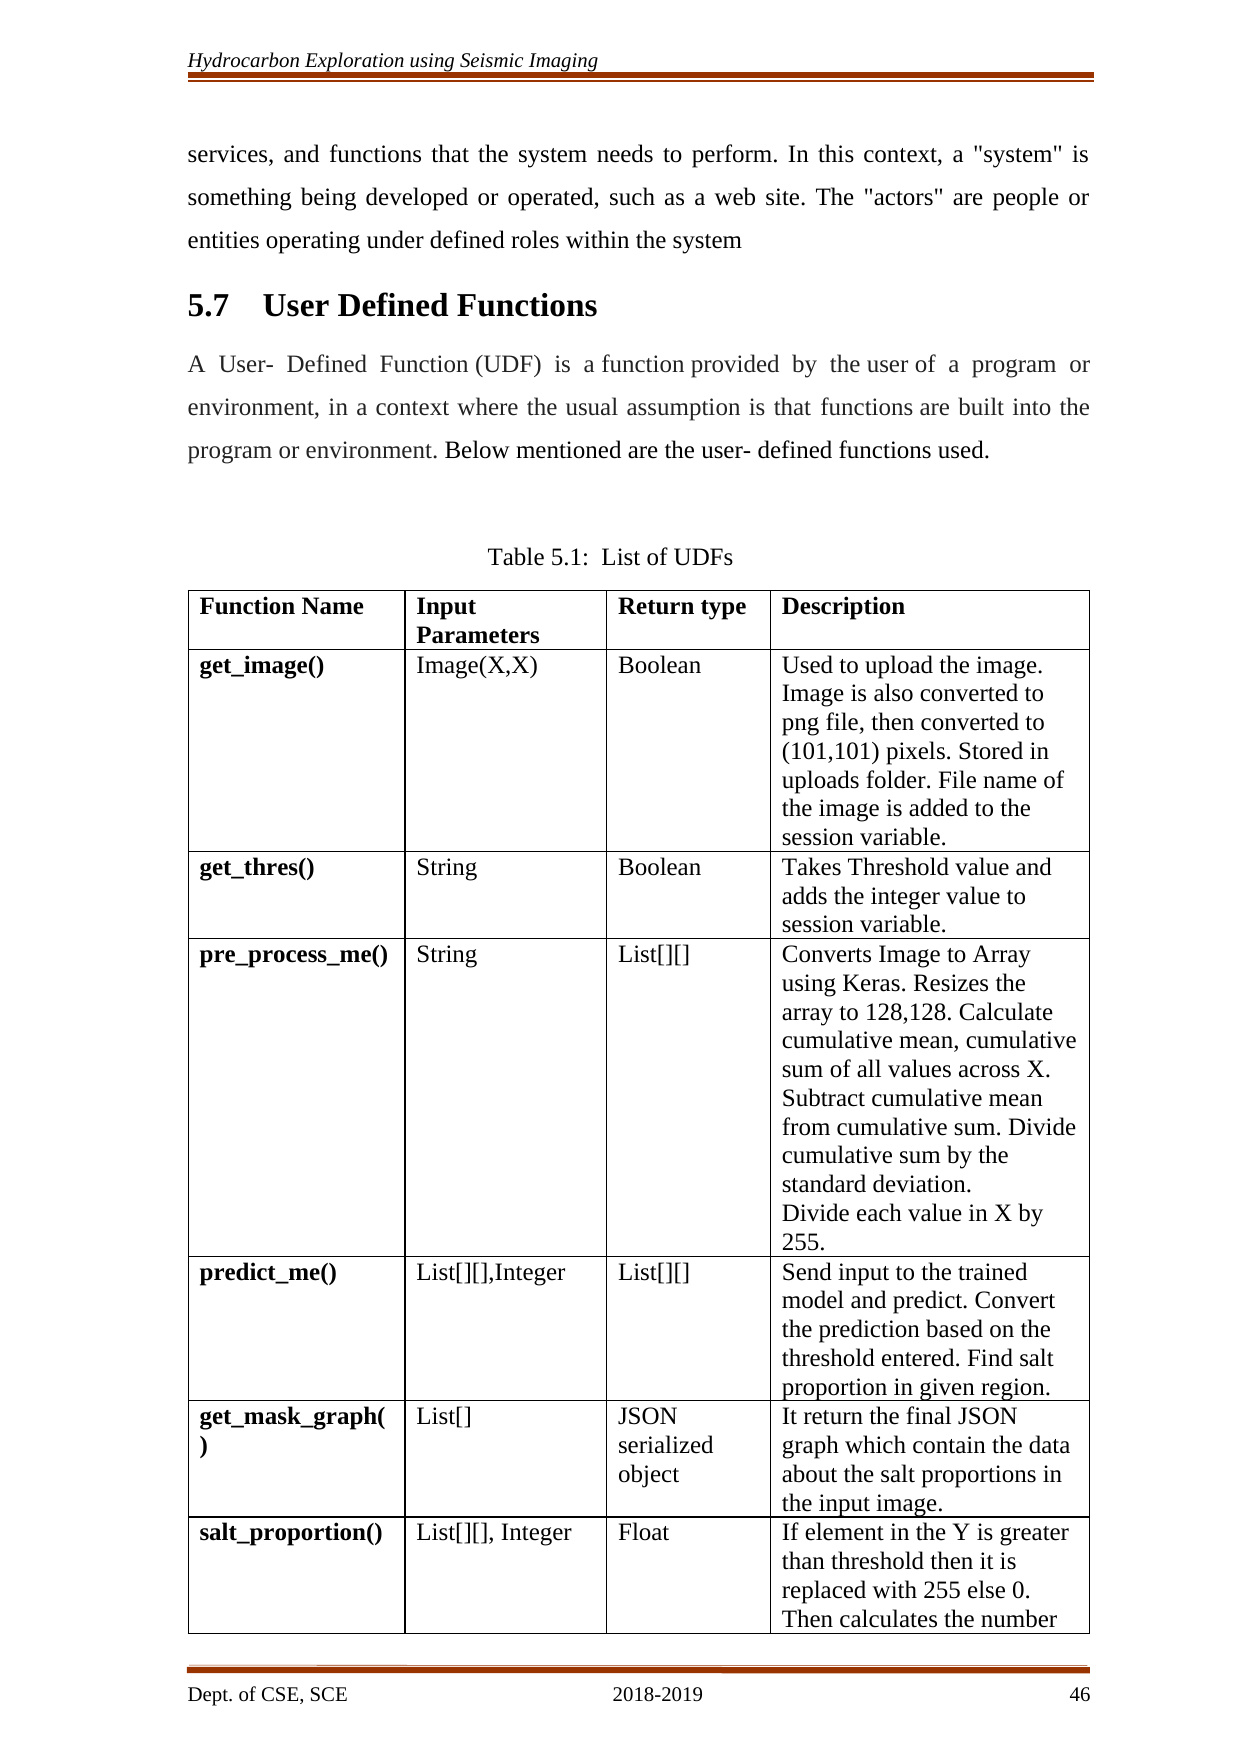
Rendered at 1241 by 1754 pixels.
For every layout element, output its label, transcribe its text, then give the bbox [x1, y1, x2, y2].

table_cell Float [607, 1518, 770, 1632]
table_cell get_image() [189, 650, 404, 851]
table_cell Used to upload the image. Image is also converted to png file, then converted to (101,101) pixels. Stored in uploads folder. File name of the image is added to the session variable. [771, 650, 1089, 851]
table_cell salt_proportion() [189, 1518, 404, 1632]
table_header Function Name [189, 591, 404, 649]
table_cell Boolean [607, 650, 770, 851]
subtitle User Defined Functions [187, 285, 1090, 323]
table_cell List[][],Integer [406, 1257, 606, 1400]
text Table 5.1: List of UDFs [412, 542, 1090, 571]
text A User- Defined Function (UDF) is a function provided by the user of a program or environment, in a context where the usual assumption is that functions are built into the program or environment. Below mentioned are the user- defined functions used. [187, 349, 1090, 464]
table_cell JSON serialized object [607, 1401, 770, 1516]
table_cell Takes Threshold value and adds the integer value to session variable. [771, 852, 1089, 938]
table_cell Image(X,X) [406, 650, 606, 851]
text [187, 139, 1090, 254]
table_cell List[][] [607, 1257, 770, 1400]
table_cell get_thres() [189, 852, 404, 938]
table_cell predict_me() [189, 1257, 404, 1400]
table_cell String [406, 852, 606, 938]
table_header Return type [607, 591, 770, 649]
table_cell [771, 1518, 1089, 1632]
table_cell String [406, 939, 606, 1256]
table_header Input Parameters [406, 591, 606, 649]
table_cell It return the final JSON graph which contain the data about the salt proportions in the input image. [771, 1401, 1089, 1516]
table_cell pre_process_me() [189, 939, 404, 1256]
table_cell List[][] [607, 939, 770, 1256]
table_cell Send input to the trained model and predict. Convert the prediction based on the threshold entered. Find salt proportion in given region. [771, 1257, 1089, 1400]
table_cell Converts Image to Array using Keras. Resizes the array to 128,128. Calculate cumulative mean, cumulative sum of all values across X. Subtract cumulative mean from cumulative sum. Divide cumulative sum by the standard deviation. Divide each value in X by 255. [771, 939, 1089, 1256]
table_cell Boolean [607, 852, 770, 938]
table_cell List[] [406, 1401, 606, 1516]
table_cell get_mask_graph() [189, 1401, 404, 1516]
table_cell List[][], Integer [406, 1518, 606, 1632]
table_header Description [771, 591, 1089, 649]
